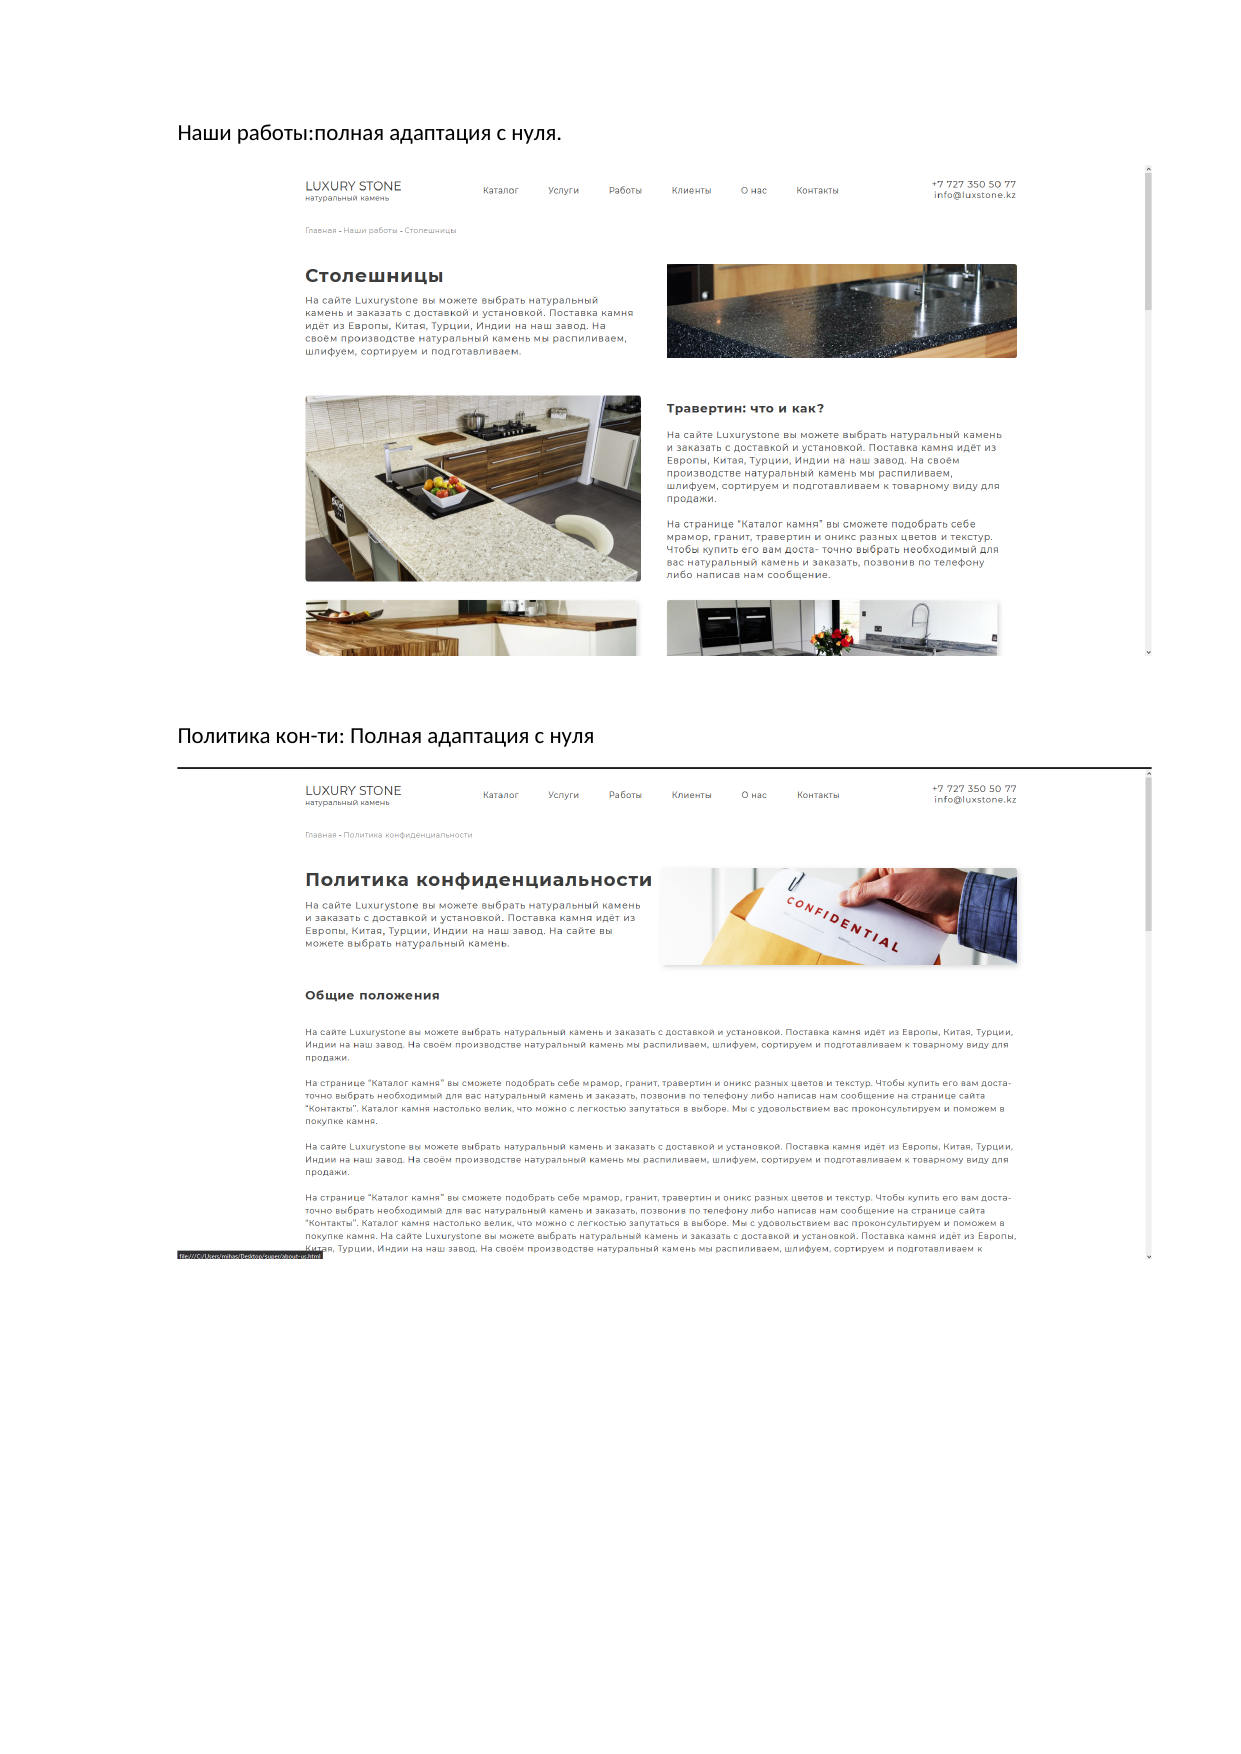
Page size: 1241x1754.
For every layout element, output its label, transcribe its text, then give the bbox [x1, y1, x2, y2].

text Наши работы:полная адаптация с нуля. [177, 118, 1152, 146]
picture [177, 165, 1152, 656]
text Политика кон-ти: Полная адаптация с нуля [177, 721, 1152, 749]
picture [177, 767, 1152, 1259]
